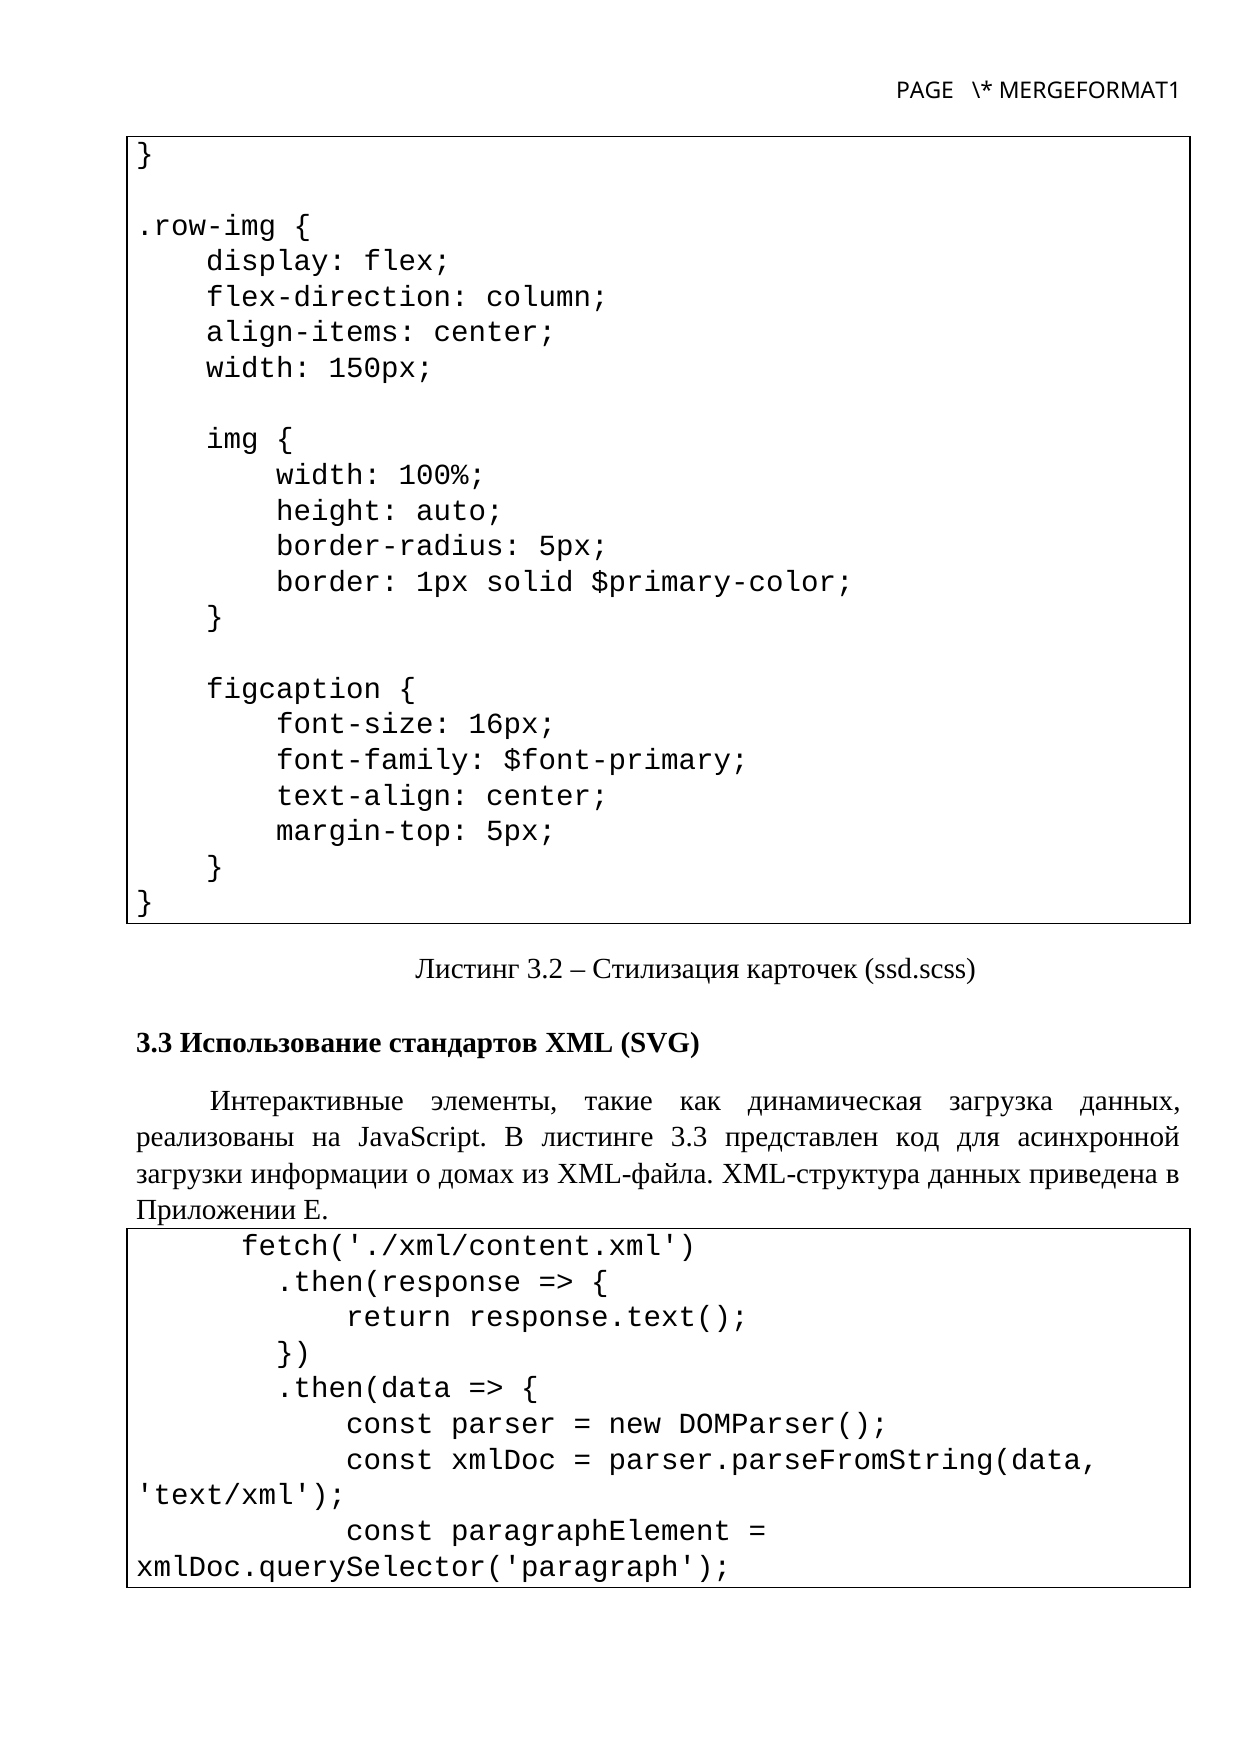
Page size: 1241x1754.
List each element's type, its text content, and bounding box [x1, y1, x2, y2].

text fetch('./xml/content.xml') [128, 1229, 1189, 1264]
text Интерактивные элементы, такие как динамическая загрузка данных, реализованы на JavaScript. В листинге 3.3 представлен код для асинхронной загрузки информации о домах из XML-файла. XML-структура данных приведена в Приложении Е. [136, 1083, 1181, 1225]
text }) [128, 1335, 1189, 1371]
text font-family: $font-primary; [128, 742, 1189, 777]
text Листинг 3.2 – Стилизация карточек (ssd.scss) [136, 951, 1181, 985]
text } [128, 884, 1189, 923]
text } [128, 599, 1189, 636]
text width: 150px; [128, 350, 1189, 386]
text return response.text(); [128, 1299, 1189, 1335]
text display: flex; [128, 243, 1189, 279]
text border-radius: 5px; [128, 528, 1189, 564]
text align-items: center; [128, 314, 1189, 350]
text font-size: 16px; [128, 706, 1189, 742]
text const parser = new DOMParser(); [128, 1406, 1189, 1442]
text height: auto; [128, 492, 1189, 528]
text .then(data => { [128, 1371, 1189, 1406]
text width: 100%; [128, 457, 1189, 492]
text border: 1px solid $primary-color; [128, 564, 1189, 599]
text margin-top: 5px; [128, 813, 1189, 849]
text img { [128, 421, 1189, 457]
text } [128, 137, 1189, 172]
text figcaption { [128, 671, 1189, 706]
text .then(response => { [128, 1264, 1189, 1299]
text const xmlDoc = parser.parseFromString(data, 'text/xml'); [128, 1442, 1189, 1513]
text } [128, 849, 1189, 884]
text 3.3 Использование стандартов XML (SVG) [136, 1025, 1181, 1058]
text text-align: center; [128, 777, 1189, 813]
text .row-img { [128, 207, 1189, 243]
text flex-direction: column; [128, 279, 1189, 314]
text const paragraphElement = xmlDoc.querySelector('paragraph'); [128, 1513, 1189, 1587]
